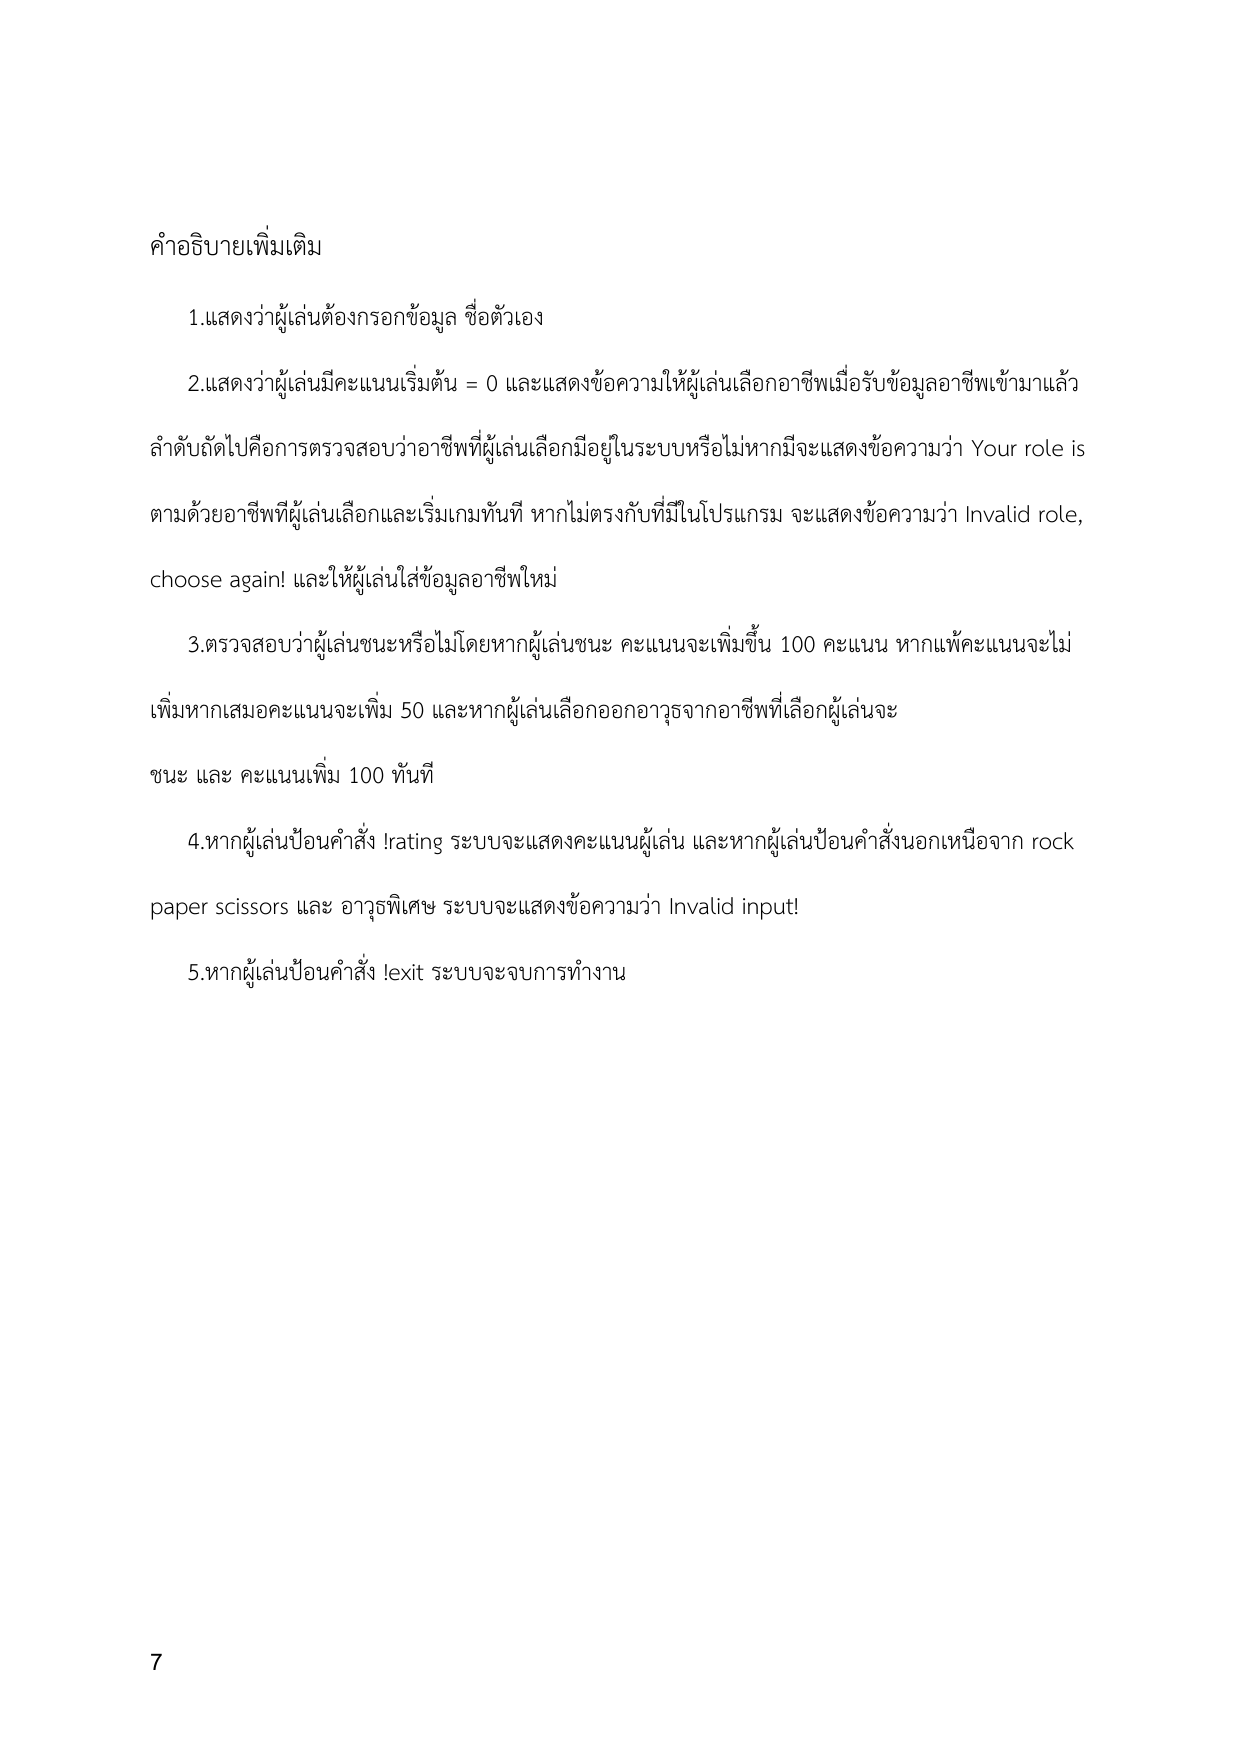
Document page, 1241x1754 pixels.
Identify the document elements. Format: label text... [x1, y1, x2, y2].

text คำอธิบายเพิ่มเติม [150, 224, 1090, 273]
text 4.หากผู้เล่นป้อนคำสั่ง !rating ระบบจะแสดงคะแนนผู้เล่น และหากผู้เล่นป้อนคำสั่งนอกเหนือจาก rock paper scissors และ อาวุธพิเศษ ระบบจะแสดงข้อความว่า Invalid input! [150, 821, 1090, 930]
text 1.แสดงว่าผู้เล่นต้องกรอกข้อมูล ชื่อตัวเอง [150, 297, 1090, 341]
text 5.หากผู้เล่นป้อนคำสั่ง !exit ระบบจะจบการทำงาน [150, 952, 1090, 995]
text 3.ตรวจสอบว่าผู้เล่นชนะหรือไม่โดยหากผู้เล่นชนะ คะแนนจะเพิ่มขึ้น 100 คะแนน หากแพ้คะแนนจะไม่เพิ่มหากเสมอคะแนนจะเพิ่ม 50 และหากผู้เล่นเลือกออกอาวุธจากอาชีพที่เลือกผู้เล่นจะ [150, 624, 1090, 734]
text ชนะ และ คะแนนเพิ่ม 100 ทันที [150, 755, 1090, 799]
text 2.แสดงว่าผู้เล่นมีคะแนนเริ่มต้น = 0 และแสดงข้อความให้ผู้เล่นเลือกอาชีพเมื่อรับข้อมูลอาชีพเข้ามาแล้ว ลำดับถัดไปคือการตรวจสอบว่าอาชีพที่ผู้เล่นเลือกมีอยู่ในระบบหรือไม่หากมีจะแสดงข้อความว่า Your role is ตามด้วยอาชีพทีผู้เล่นเลือกและเริ่มเกมทันที หากไม่ตรงกับที่มีในโปรแกรม จะแสดงข้อความว่า Invalid role, choose again! และให้ผู้เล่นใส่ข้อมูลอาชีพใหม่ [150, 363, 1090, 603]
